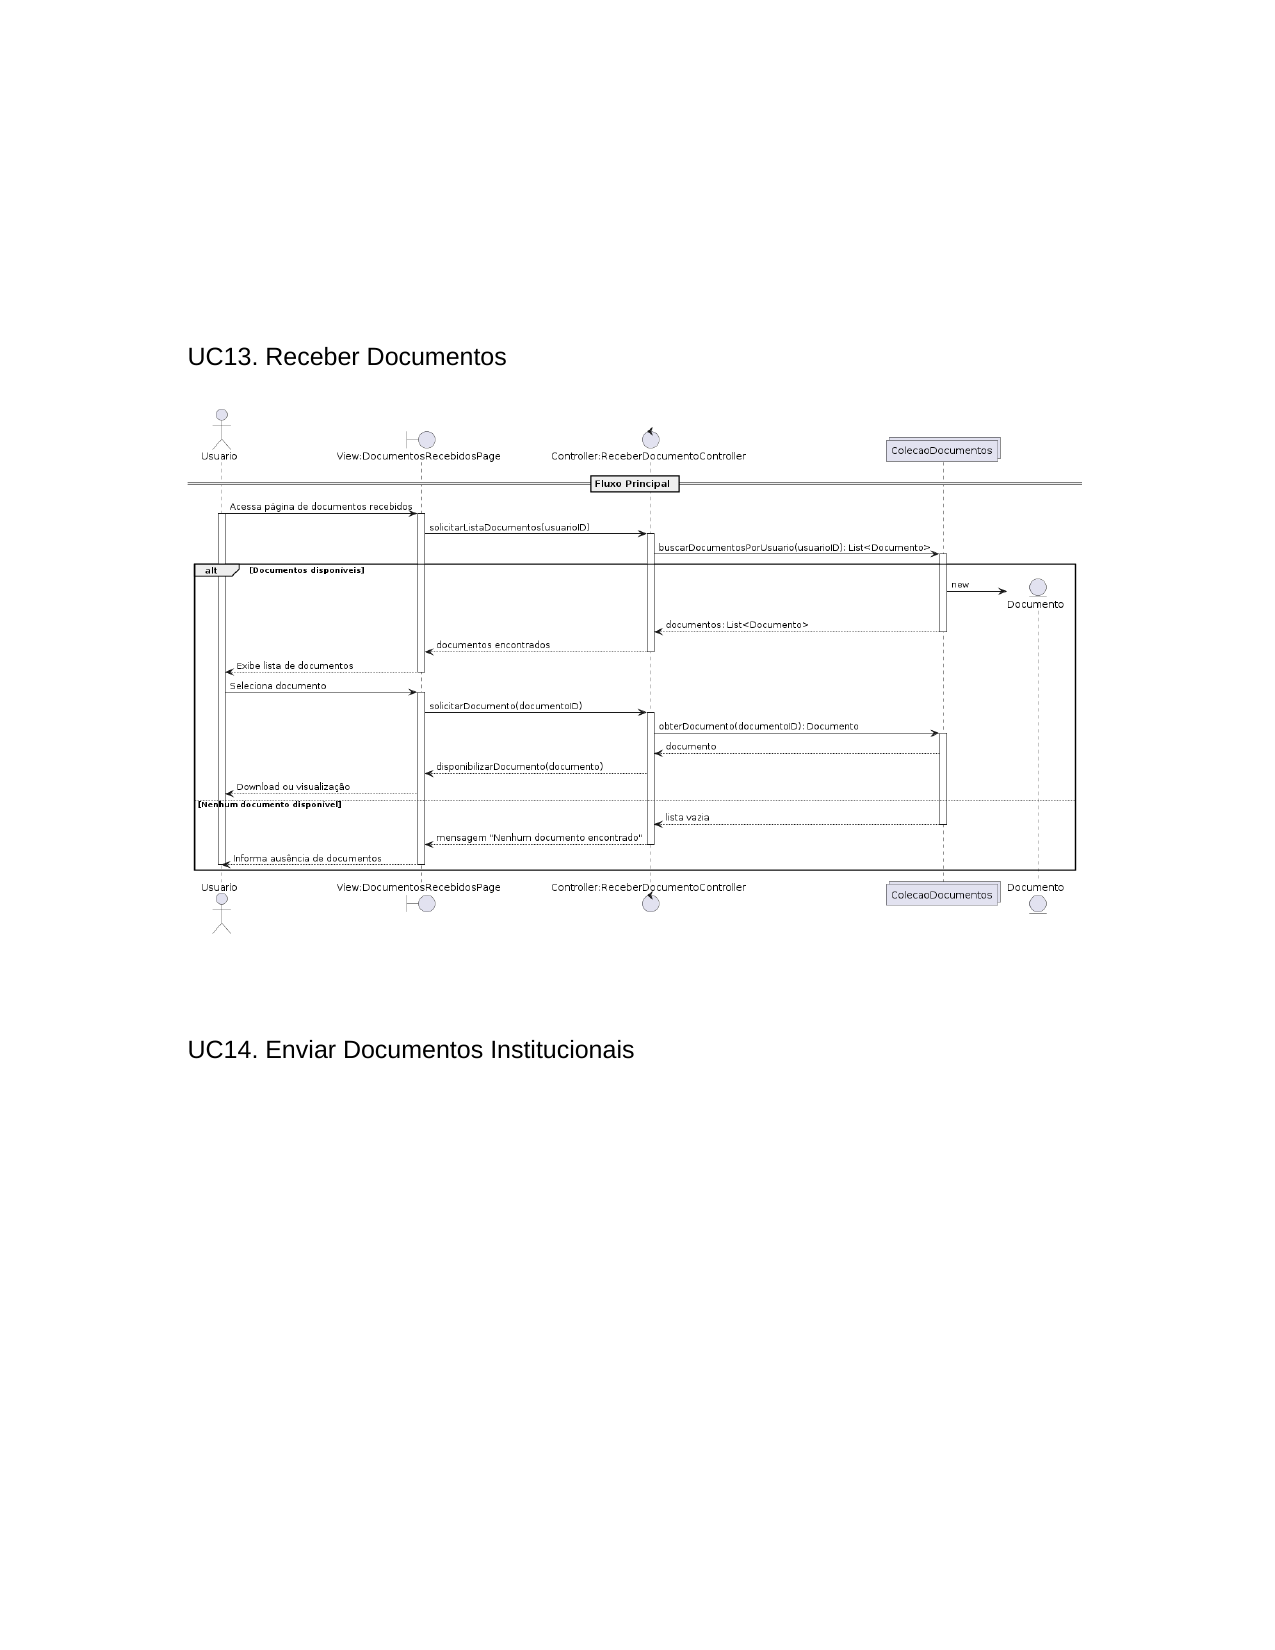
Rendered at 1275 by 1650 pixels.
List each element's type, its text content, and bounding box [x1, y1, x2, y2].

text UC13. Receber Documentos [187, 342, 1087, 371]
picture [187, 405, 1086, 937]
text UC14. Enviar Documentos Institucionais [187, 1035, 1087, 1064]
